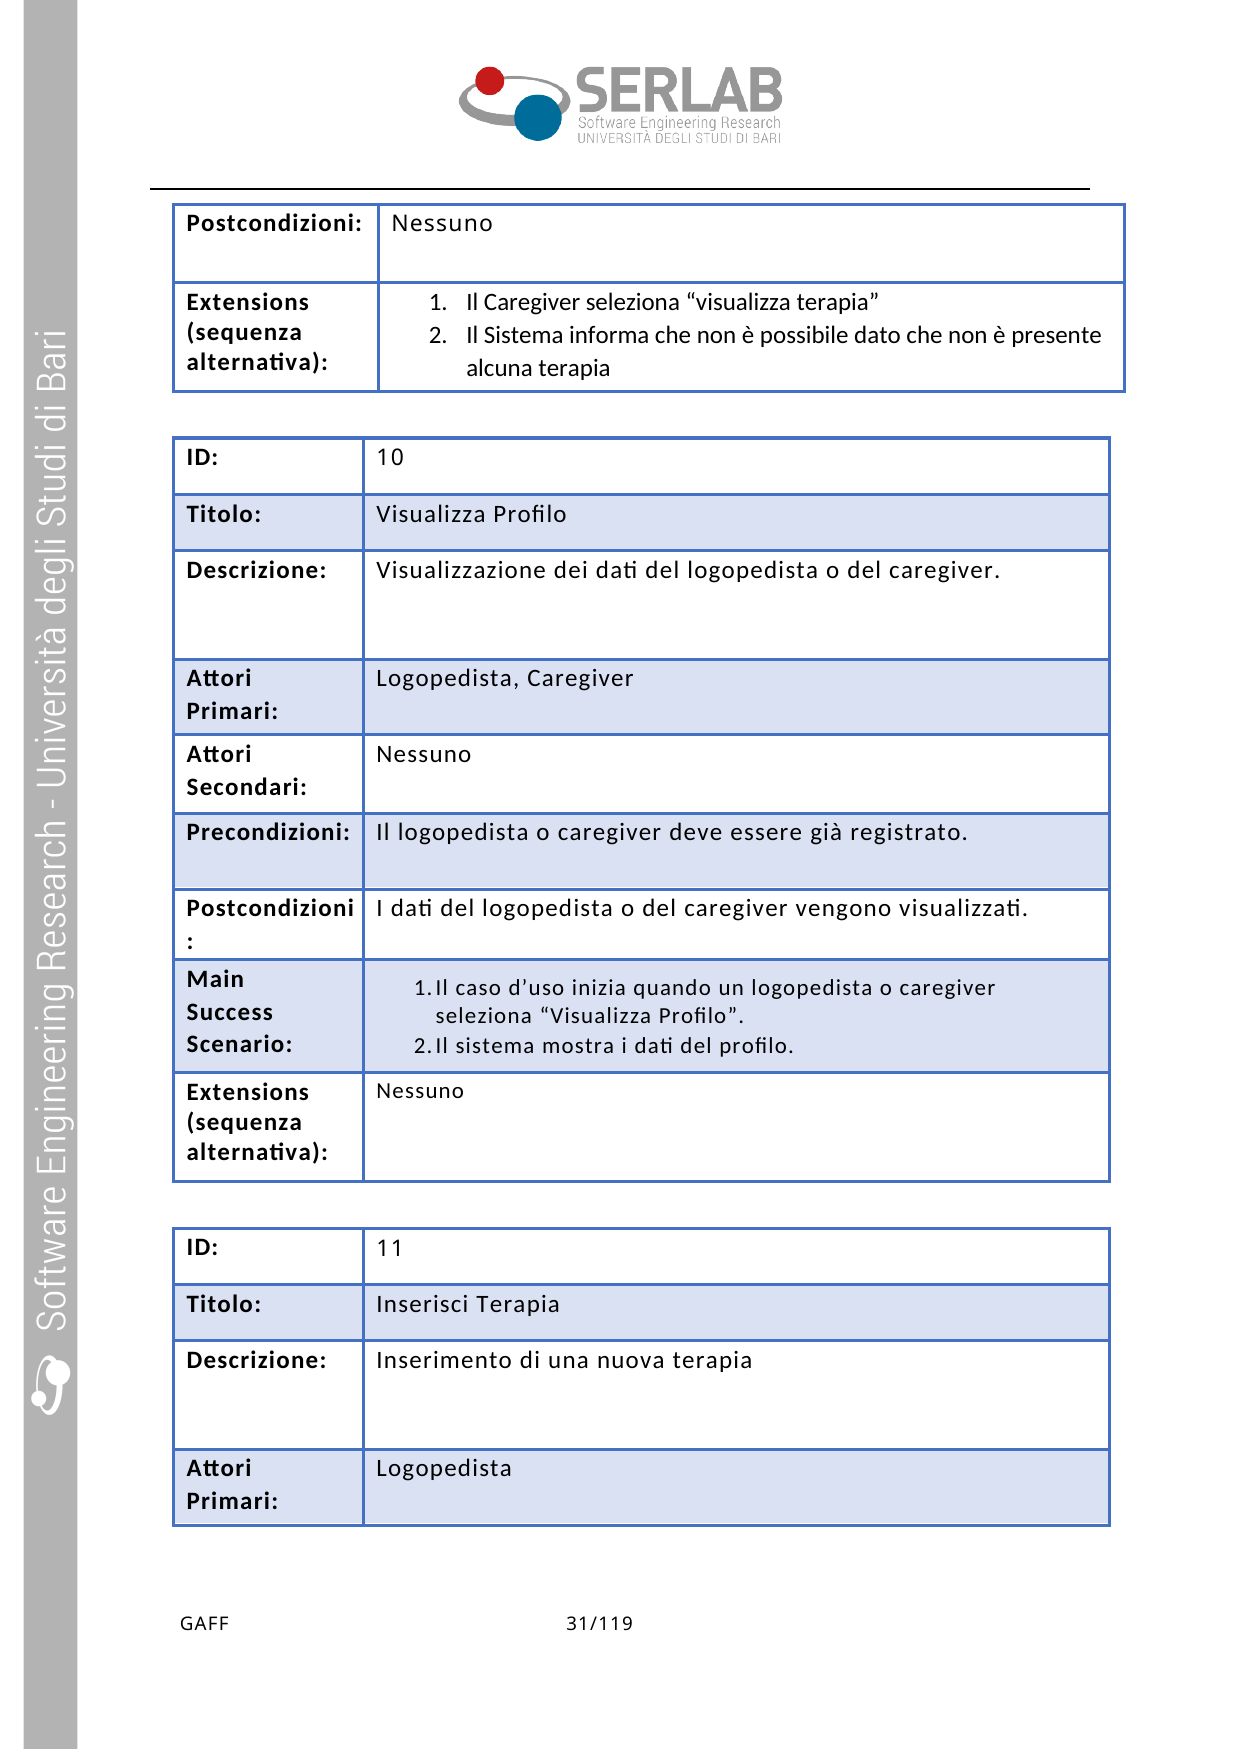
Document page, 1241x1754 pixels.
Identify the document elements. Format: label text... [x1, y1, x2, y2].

table_cell Logopedista [365, 1451, 1108, 1523]
picture [455, 65, 785, 145]
table_cell Nessuno [365, 736, 1108, 812]
table_cell Logopedista, Caregiver [365, 661, 1108, 733]
table_cell Titolo: [175, 1286, 362, 1339]
table_cell Main Success Scenario: [175, 961, 362, 1071]
table_cell Visualizzazione dei dati del logopedista o del caregiver. [365, 552, 1108, 657]
table_cell Visualizza Profilo [365, 496, 1108, 549]
table_cell Precondizioni: [175, 815, 362, 887]
table_header ID: [175, 440, 362, 493]
table_cell Attori Secondari: [175, 736, 362, 812]
table_header 11 [365, 1230, 1108, 1283]
table_cell Inserisci Terapia [365, 1286, 1108, 1339]
table_header 10 [365, 440, 1108, 493]
table_cell Postcondizioni: [175, 891, 362, 958]
table_cell Attori Primari: [175, 1451, 362, 1523]
picture [23, 0, 78, 1749]
table_cell Attori Primari: [175, 661, 362, 733]
table_cell Descrizione: [175, 1342, 362, 1448]
table_cell Il logopedista o caregiver deve essere già registrato. [365, 815, 1108, 887]
table_cell I dati del logopedista o del caregiver vengono visualizzati. [365, 891, 1108, 958]
table_cell Inserimento di una nuova terapia [365, 1342, 1108, 1448]
table_cell Il caso d’uso inizia quando un logopedista o caregiver seleziona “Visualizza Profilo”. Il sistema mostra i dati del profilo. [365, 961, 1108, 1071]
table_cell Extensions (sequenza alternativa): [175, 284, 377, 389]
table_header ID: [175, 1230, 362, 1283]
table_cell Postcondizioni: [175, 206, 377, 281]
table_cell Descrizione: [175, 552, 362, 657]
table_cell Titolo: [175, 496, 362, 549]
table_cell Nessuno [380, 206, 1123, 281]
table_cell Extensions (sequenza alternativa): [175, 1074, 362, 1180]
table_cell Il Caregiver seleziona “visualizza terapia” Il Sistema informa che non è possibile dato che non è presente alcuna terapia [380, 284, 1123, 389]
table_cell Nessuno [365, 1074, 1108, 1180]
